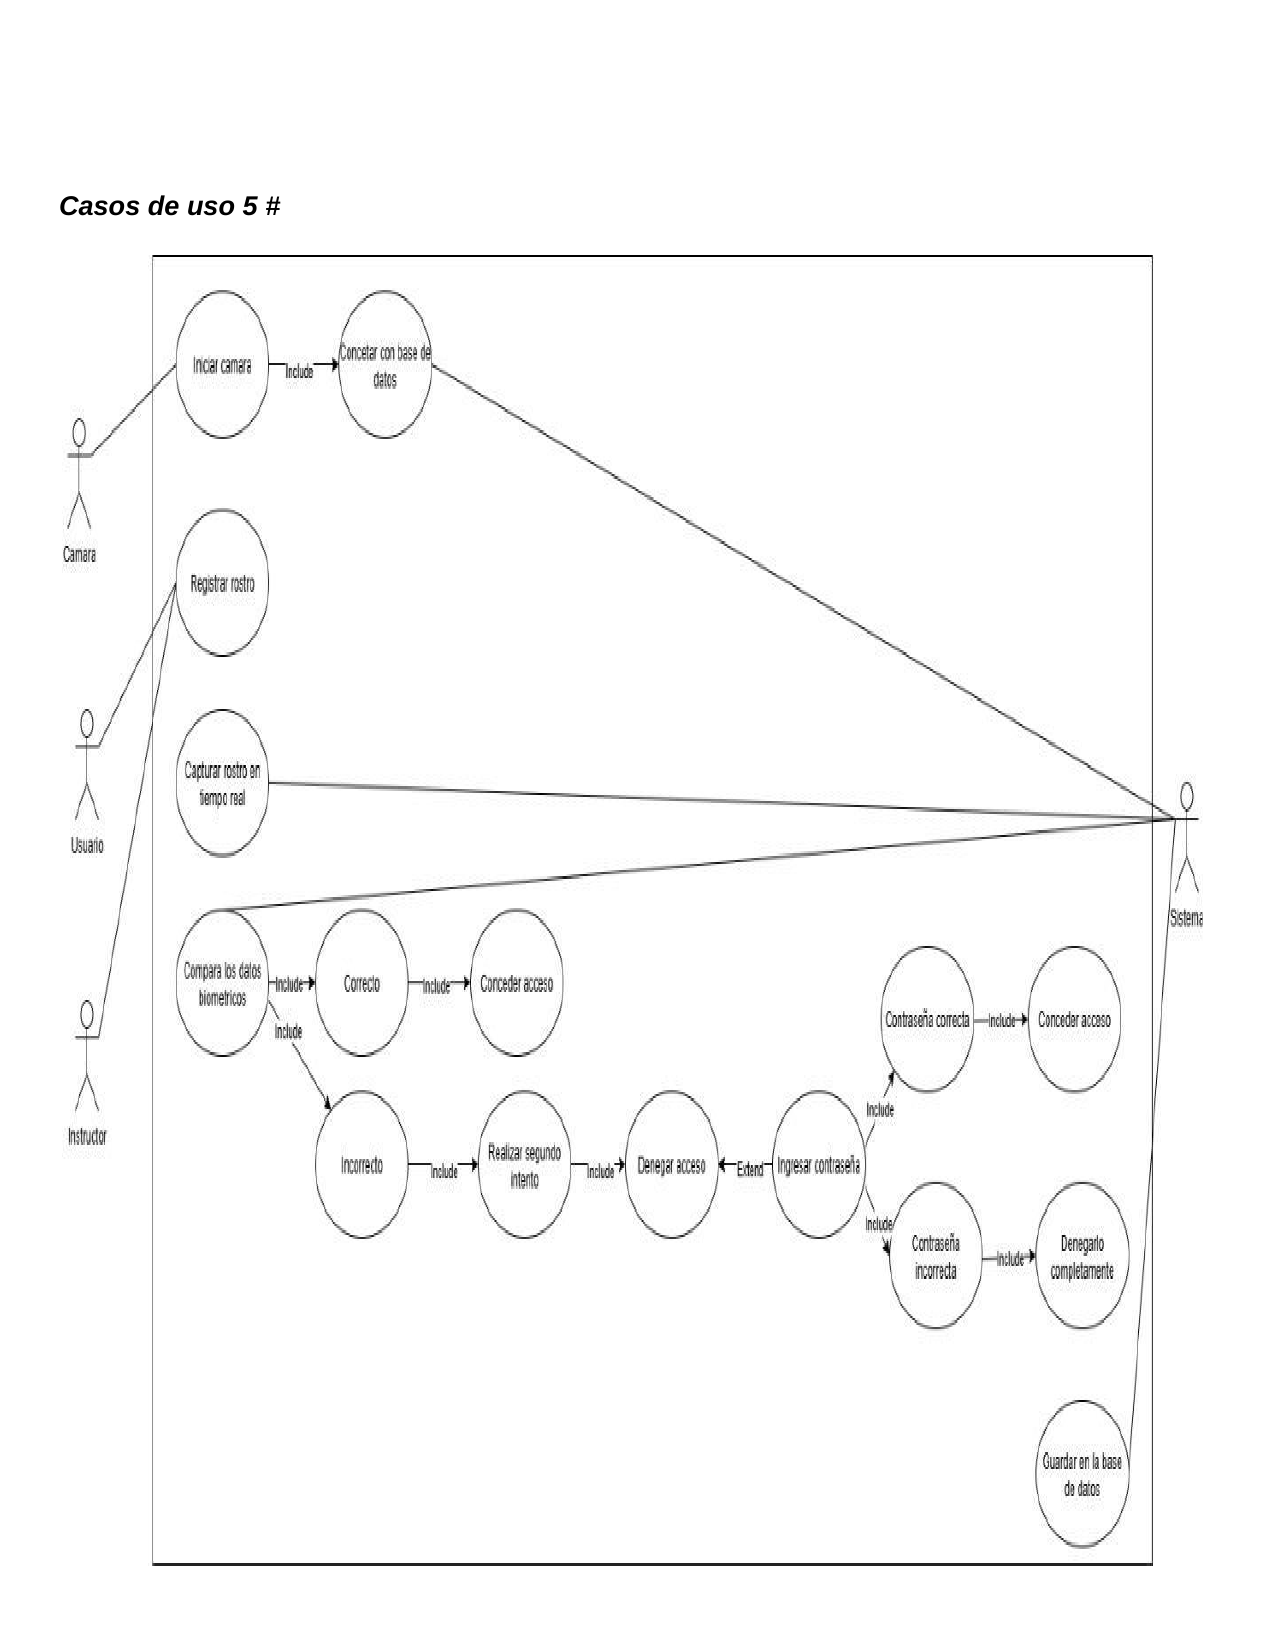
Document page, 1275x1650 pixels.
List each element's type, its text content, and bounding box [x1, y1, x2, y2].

picture [62, 255, 1203, 1566]
text Casos de uso 5 # [59, 189, 1260, 221]
